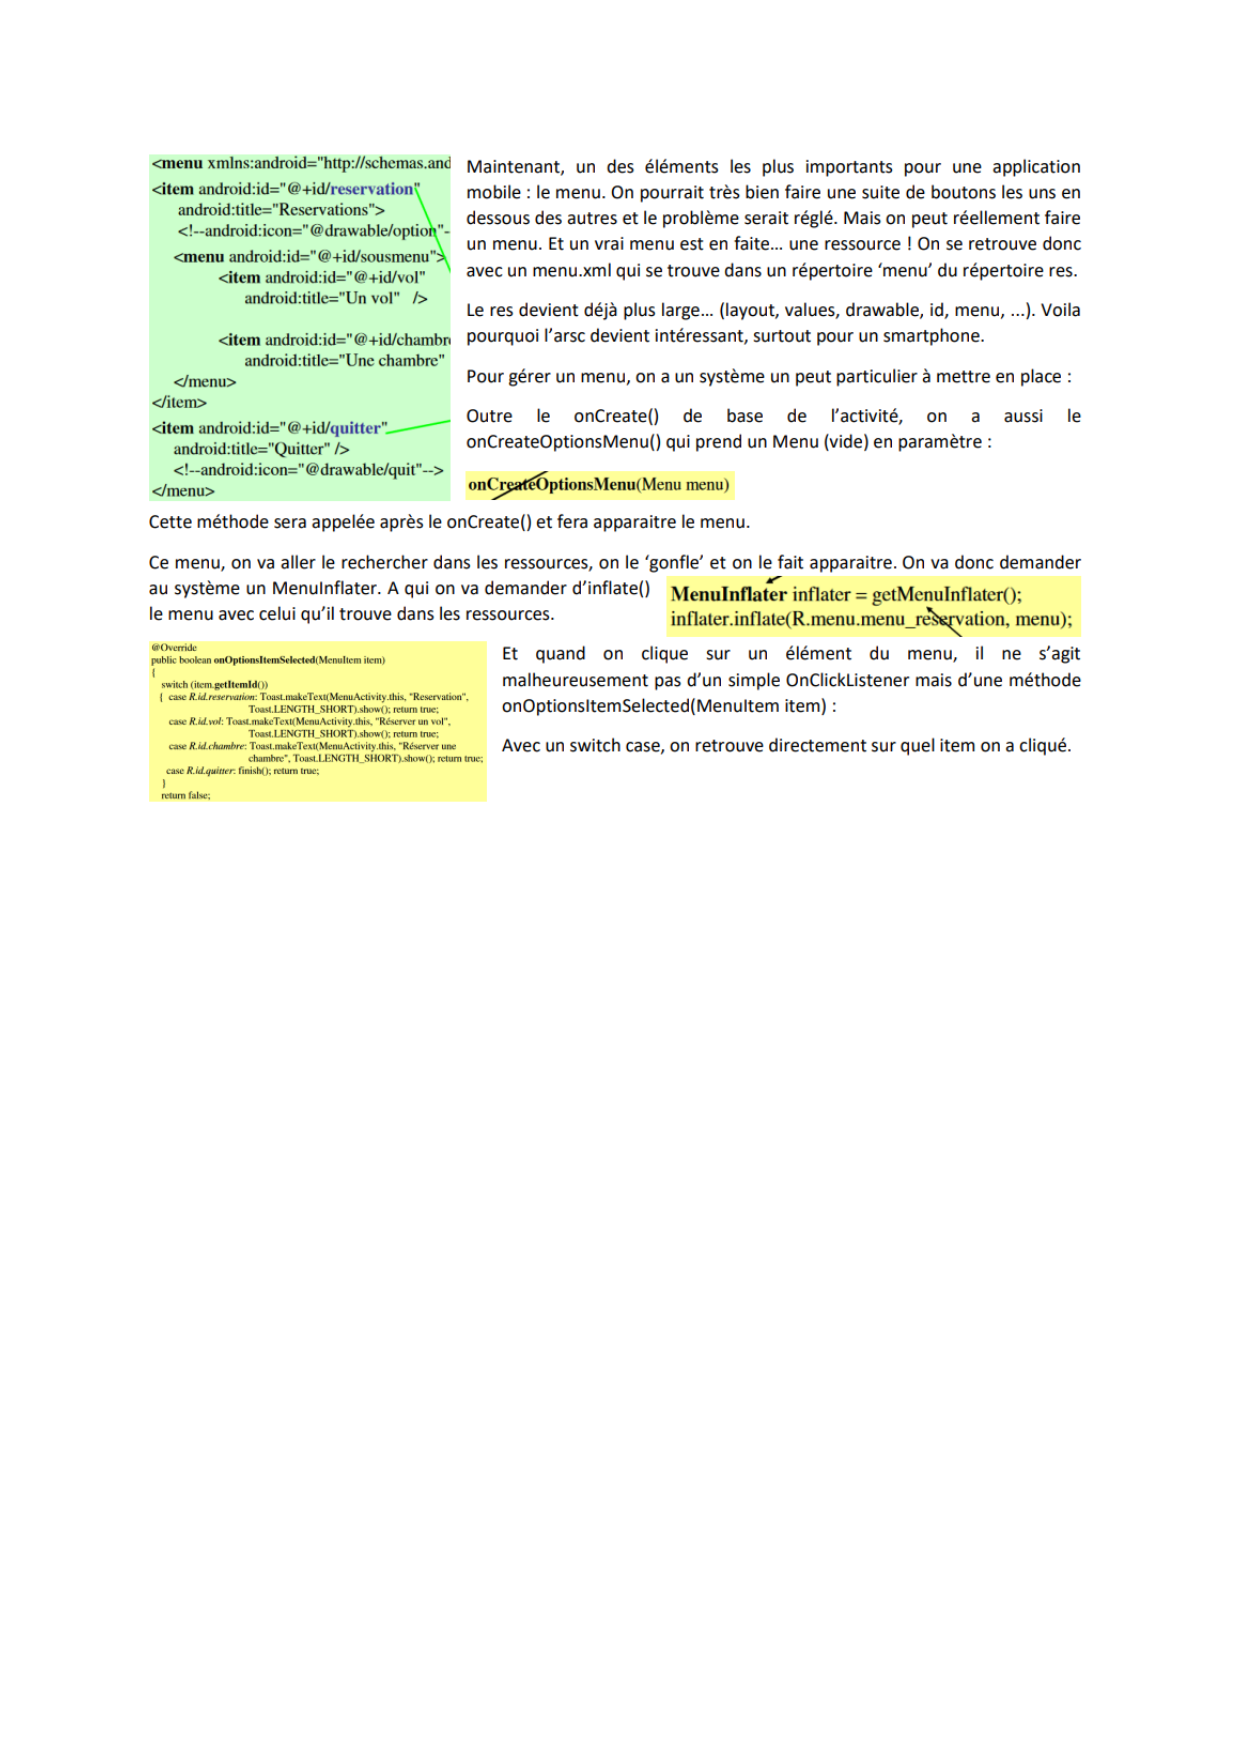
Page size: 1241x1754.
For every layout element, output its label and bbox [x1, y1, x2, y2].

picture [147, 147, 1093, 806]
